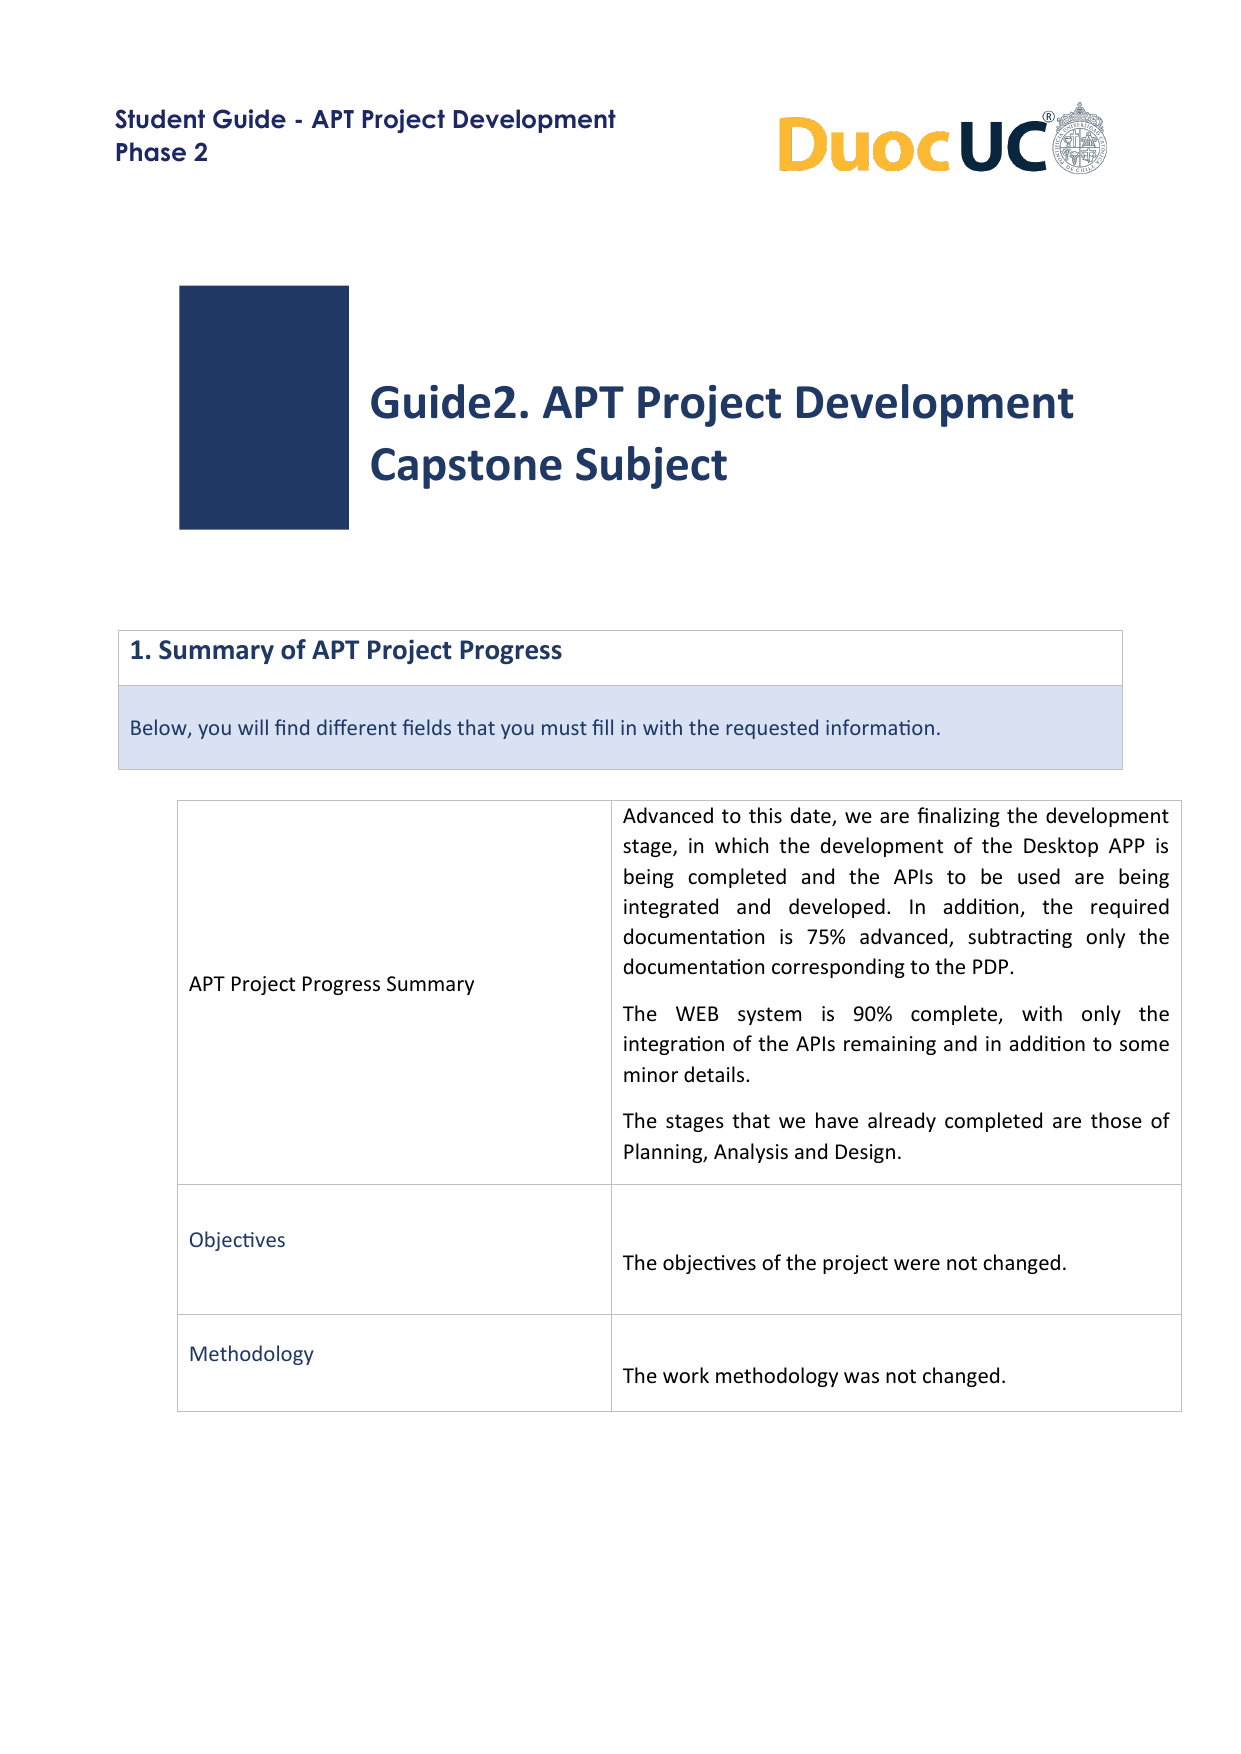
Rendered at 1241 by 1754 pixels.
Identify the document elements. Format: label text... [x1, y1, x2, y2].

table_header 1. Summary of APT Project Progress [119, 631, 1122, 685]
table_cell Below, you will find different fields that you must fill in with the requested information. [119, 686, 1122, 769]
picture [779, 102, 1107, 174]
